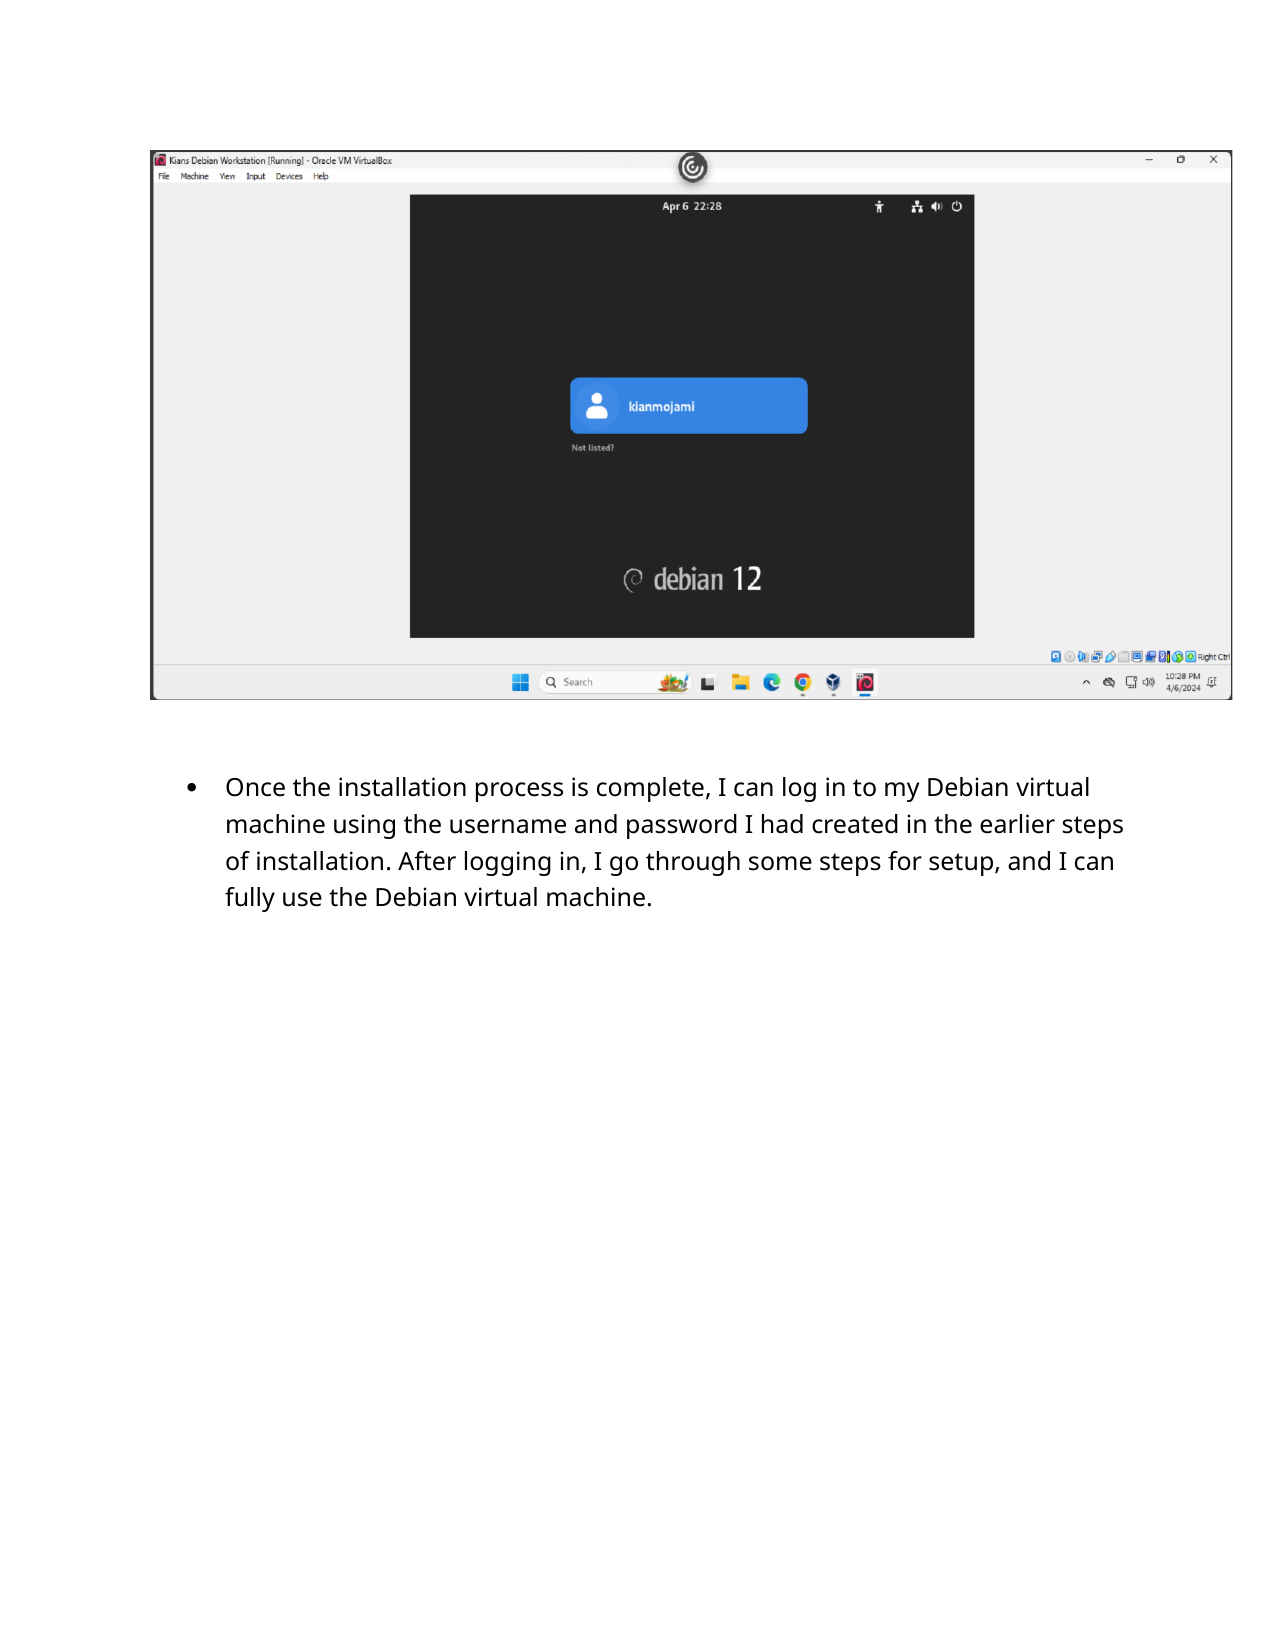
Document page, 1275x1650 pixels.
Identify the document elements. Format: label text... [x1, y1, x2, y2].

list Once the installation process is complete, I can log in to my Debian virtual machine using the username and password I had created in the earlier steps of installation. After logging in, I go through some steps for setup, and I can fully use the Debian virtual machine. [187, 769, 1125, 914]
picture [150, 150, 1233, 700]
